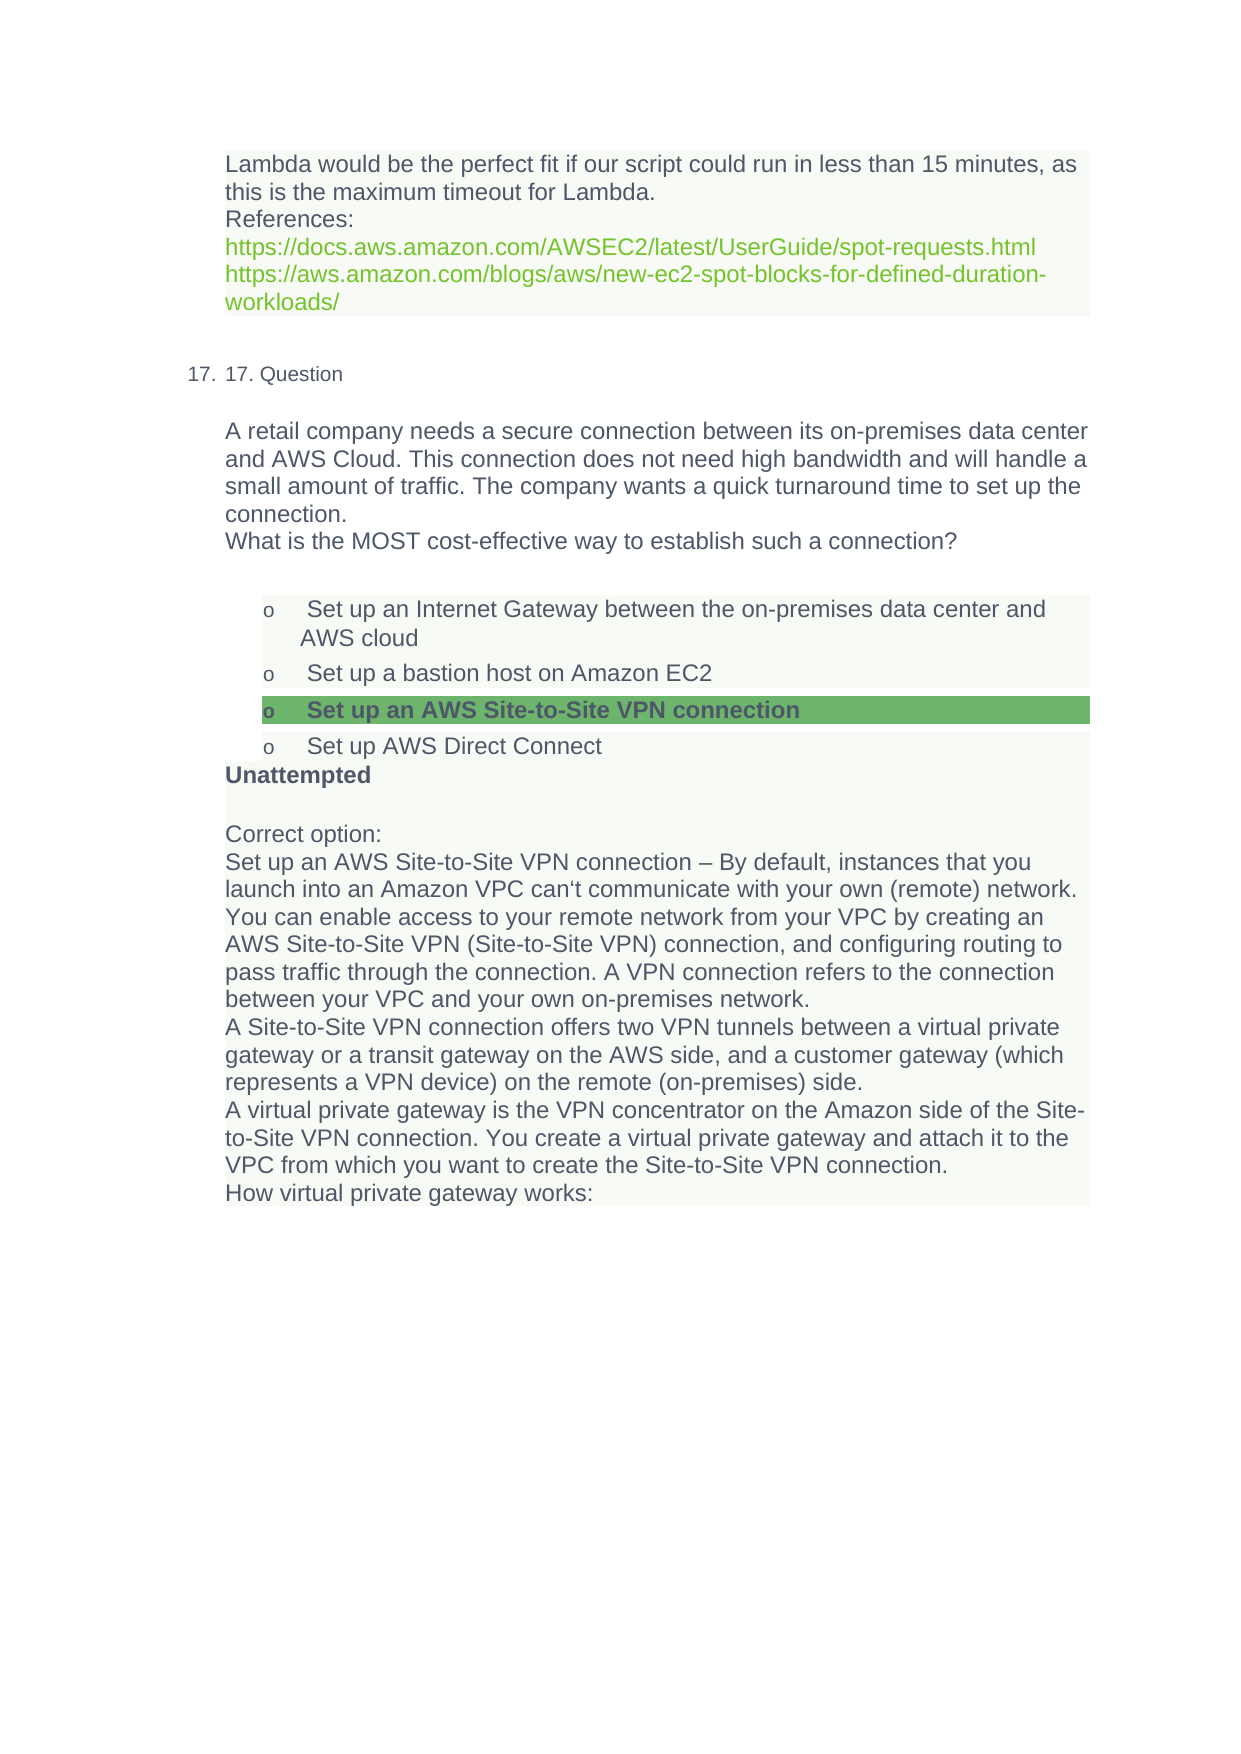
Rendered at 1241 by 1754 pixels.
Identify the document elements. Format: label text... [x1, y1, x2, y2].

list Set up an Internet Gateway between the on-premises data center and AWS cloud [262, 595, 1090, 651]
list Set up AWS Direct Connect [262, 732, 1090, 761]
text Correct option: Set up an AWS Site-to-Site VPN connection – By default, instances that you launch into an Amazon VPC can‘t communicate with your own (remote) network. You can enable access to your remote network from your VPC by creating an AWS Site-to-Site VPN (Site-to-Site VPN) connection, and configuring routing to pass traffic through the connection. A VPN connection refers to the connection between your VPC and your own on-premises network. A Site-to-Site VPN connection offers two VPN tunnels between a virtual private gateway or a transit gateway on the AWS side, and a customer gateway (which represents a VPN device) on the remote (on-premises) side. A virtual private gateway is the VPN concentrator on the Amazon side of the Site-to-Site VPN connection. You create a virtual private gateway and attach it to the VPC from which you want to create the Site-to-Site VPN connection. How virtual private gateway works: [225, 820, 1090, 1206]
list 17. Question [187, 356, 1090, 386]
text Unattempted [225, 761, 1090, 820]
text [225, 150, 1090, 316]
text A retail company needs a secure connection between its on-premises data center and AWS Cloud. This connection does not need high bandwidth and will handle a small amount of traffic. The company wants a quick turnaround time to set up the connection. What is the MOST cost-effective way to establish such a connection? [225, 417, 1090, 555]
list Set up an AWS Site-to-Site VPN connection [262, 696, 1090, 724]
list Set up a bastion host on Amazon EC2 [262, 659, 1090, 688]
